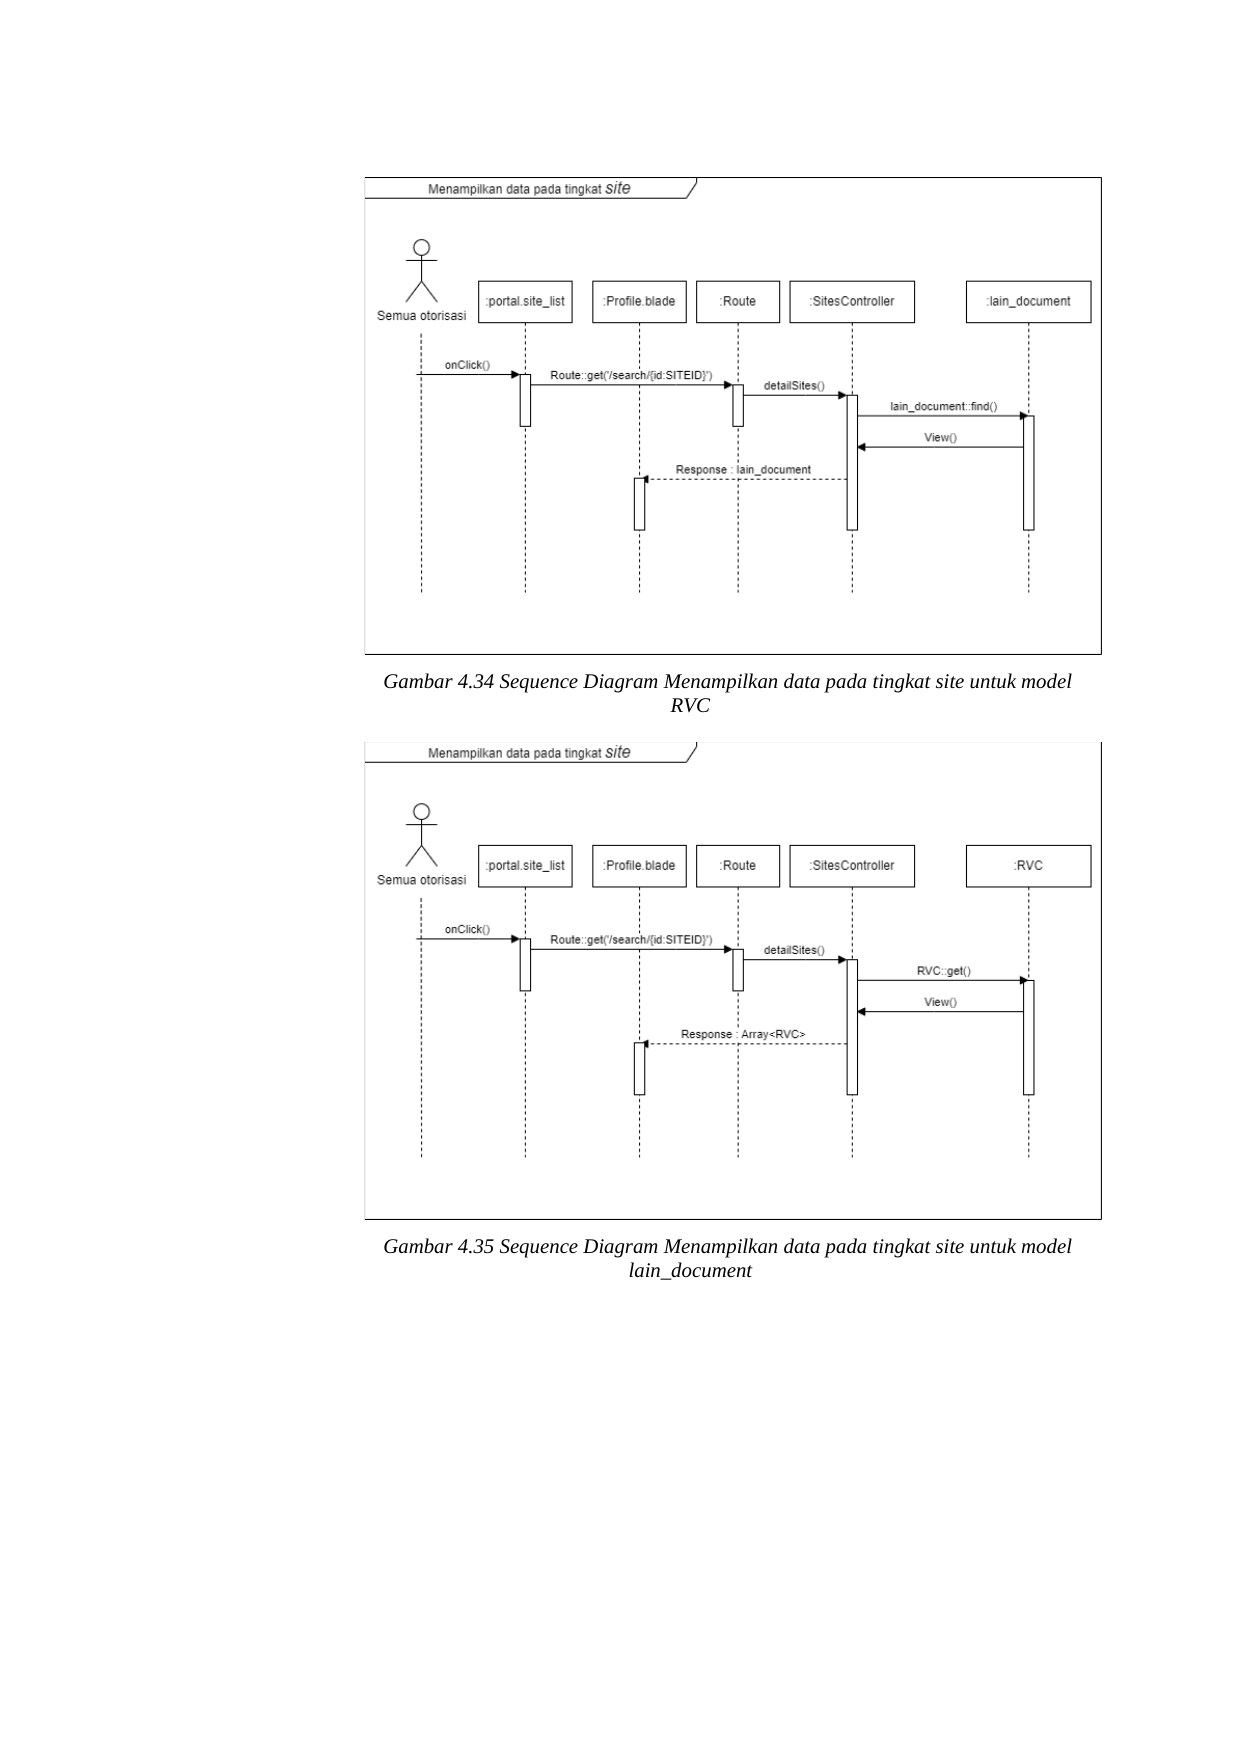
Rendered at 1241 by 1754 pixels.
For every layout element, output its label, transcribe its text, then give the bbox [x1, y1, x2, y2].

picture [364, 742, 1103, 1220]
picture [364, 177, 1103, 655]
text Gambar 4.34 Sequence Diagram Menampilkan data pada tingkat site untuk model RVC [290, 669, 1092, 717]
text Gambar 4.35 Sequence Diagram Menampilkan data pada tingkat site untuk model lain_document [290, 1234, 1092, 1282]
